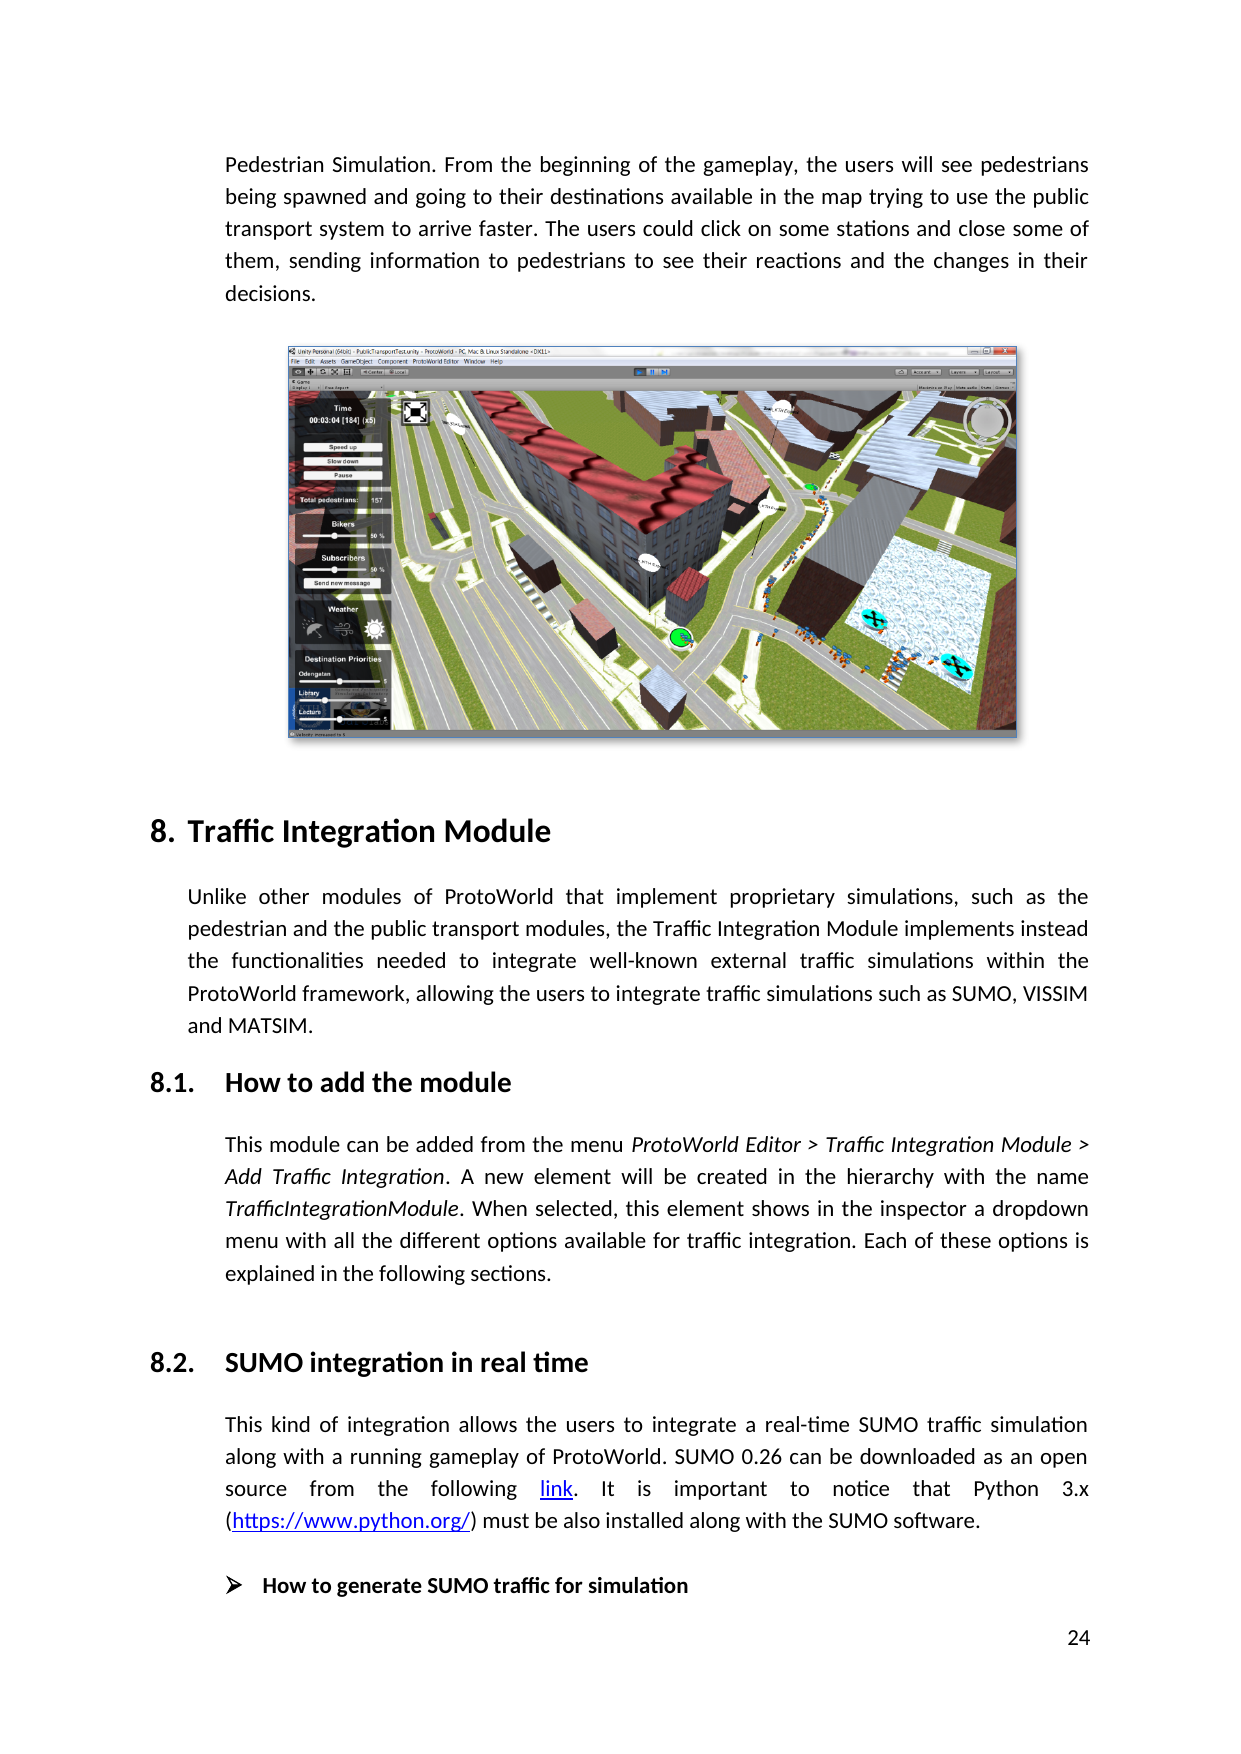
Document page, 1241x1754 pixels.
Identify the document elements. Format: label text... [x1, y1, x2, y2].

subtitle Traffic Integration Module [150, 810, 1090, 851]
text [225, 150, 1090, 307]
text Unlike other modules of ProtoWorld that implement proprietary simulations, such as the pedestrian and the public transport modules, the Traffic Integration Module implements instead the functionalities needed to integrate well-known external traffic simulations within the ProtoWorld framework, allowing the users to integrate traffic simulations such as SUMO, VISSIM and MATSIM. [187, 882, 1090, 1039]
subtitle SUMO integration in real time [150, 1344, 1090, 1379]
list How to generate SUMO traffic for simulation [225, 1571, 1090, 1599]
picture [289, 347, 1016, 737]
subtitle How to add the module [150, 1064, 1090, 1099]
text This module can be added from the menu ProtoWorld Editor > Traffic Integration Module > Add Traffic Integration. A new element will be created in the hierarchy with the name TrafficIntegrationModule. When selected, this element shows in the inspector a dropdown menu with all the different options available for traffic integration. Each of these options is explained in the following sections. [225, 1130, 1090, 1287]
text This kind of integration allows the users to integrate a real-time SUMO traffic simulation along with a running gameplay of ProtoWorld. SUMO 0.26 can be downloaded as an open source from the following link. It is important to notice that Python 3.x (https://www.python.org/) must be also installed along with the SUMO software. [225, 1410, 1090, 1534]
